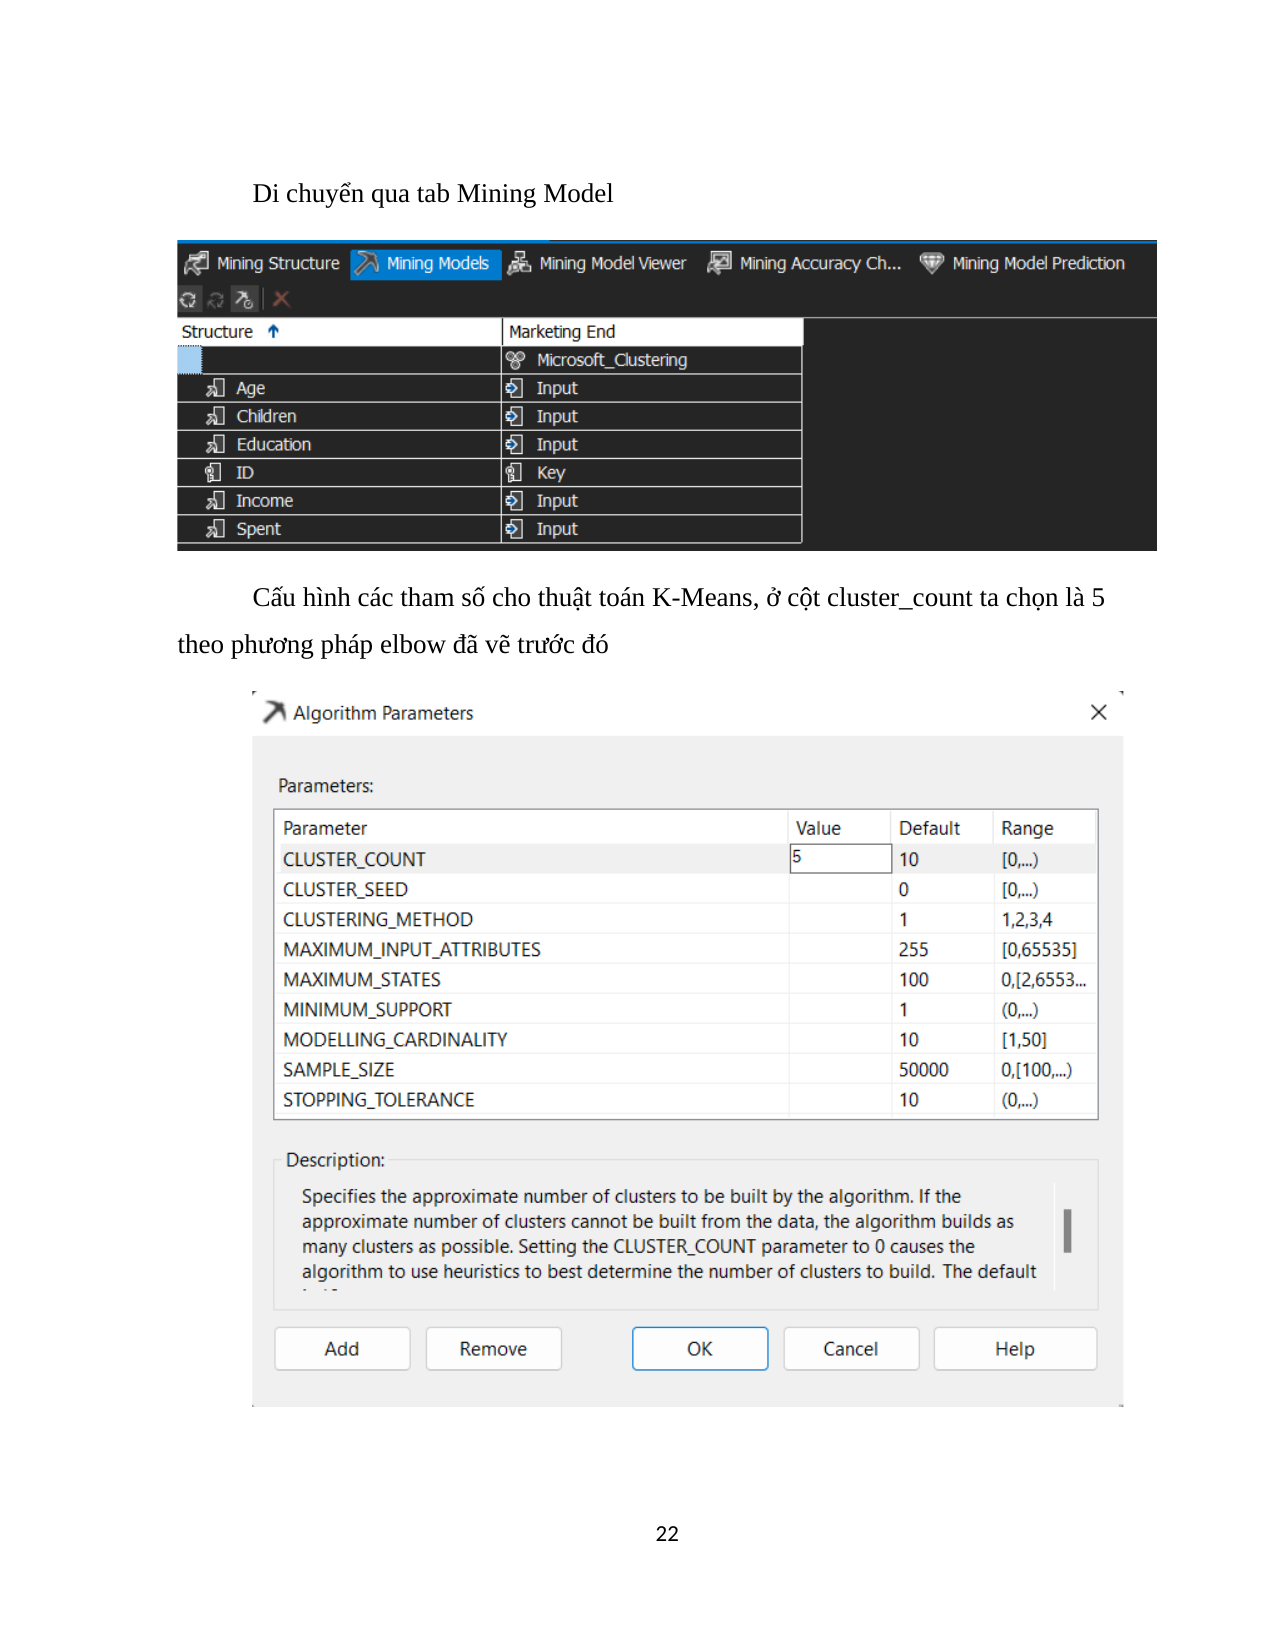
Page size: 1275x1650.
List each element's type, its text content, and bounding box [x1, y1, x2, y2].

text Cấu hình các tham số cho thuật toán K-Means, ở cột cluster_count ta chọn là 5 theo phương pháp elbow đã vẽ trước đó [177, 581, 1157, 659]
picture [177, 240, 1157, 551]
text Di chuyển qua tab Mining Model [177, 177, 1157, 208]
picture [252, 691, 1124, 1407]
